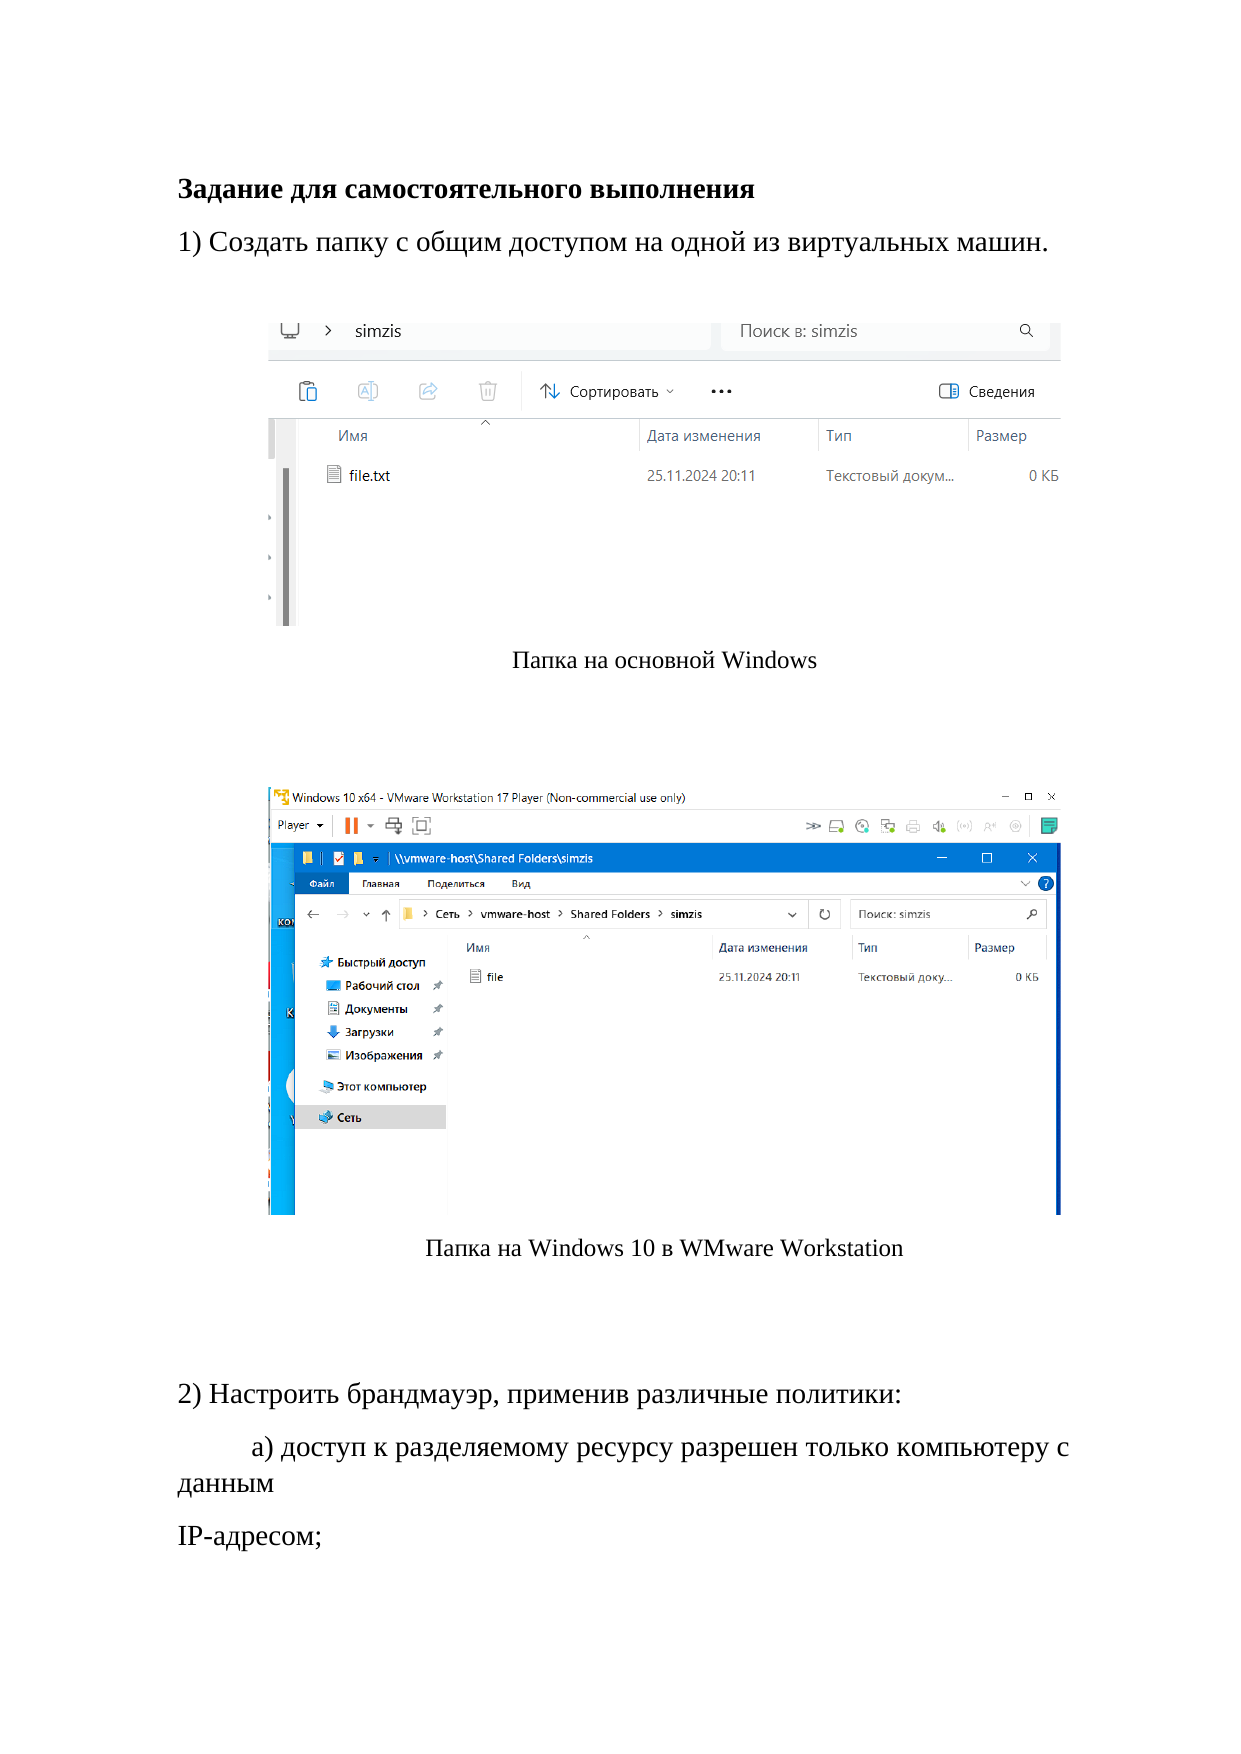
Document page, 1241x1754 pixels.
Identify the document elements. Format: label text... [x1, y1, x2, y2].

picture [268, 787, 1061, 1215]
picture [268, 323, 1061, 626]
text 2) Настроить брандмауэр, применив различные политики: [177, 1377, 1152, 1410]
text Папка на основной Windows [177, 645, 1152, 673]
text IP-адресом; [177, 1518, 1152, 1552]
text Папка на Windows 10 в WMware Workstation [177, 1233, 1152, 1262]
text 1) Создать папку с общим доступом на одной из виртуальных машин. [177, 224, 1152, 257]
text а) доступ к разделяемому ресурсу разрешен только компьютеру с данным [177, 1429, 1152, 1499]
text Задание для самостоятельного выполнения [177, 171, 1152, 204]
